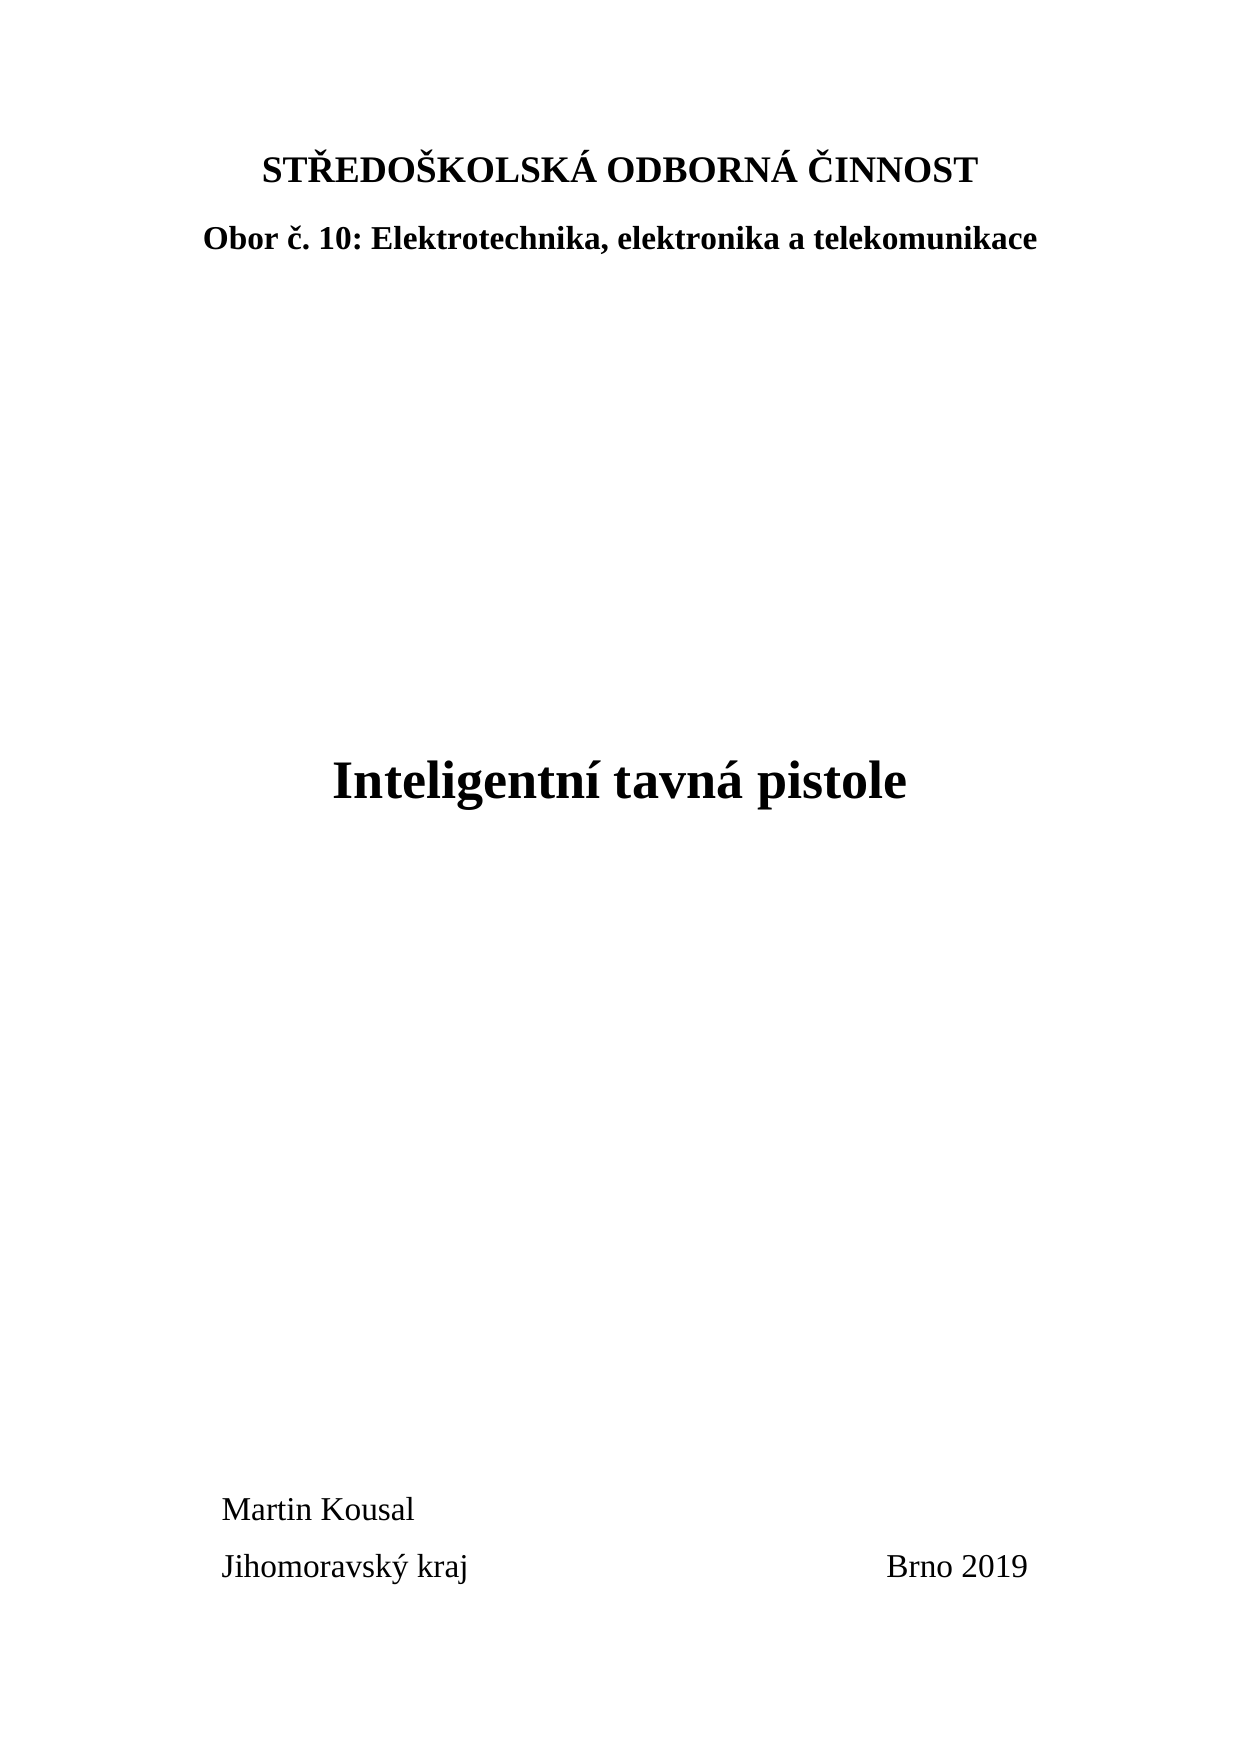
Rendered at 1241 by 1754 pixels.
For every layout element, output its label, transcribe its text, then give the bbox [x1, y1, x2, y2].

text Jihomoravský kraj Brno 2019 [148, 1546, 1093, 1584]
text Inteligentní tavná pistole [148, 748, 1093, 811]
text STŘEDOŠKOLSKÁ ODBORNÁ ČINNOST [148, 148, 1093, 191]
text Obor č. 10: Elektrotechnika, elektronika a telekomunikace [148, 218, 1093, 256]
text Martin Kousal [148, 1489, 1093, 1527]
